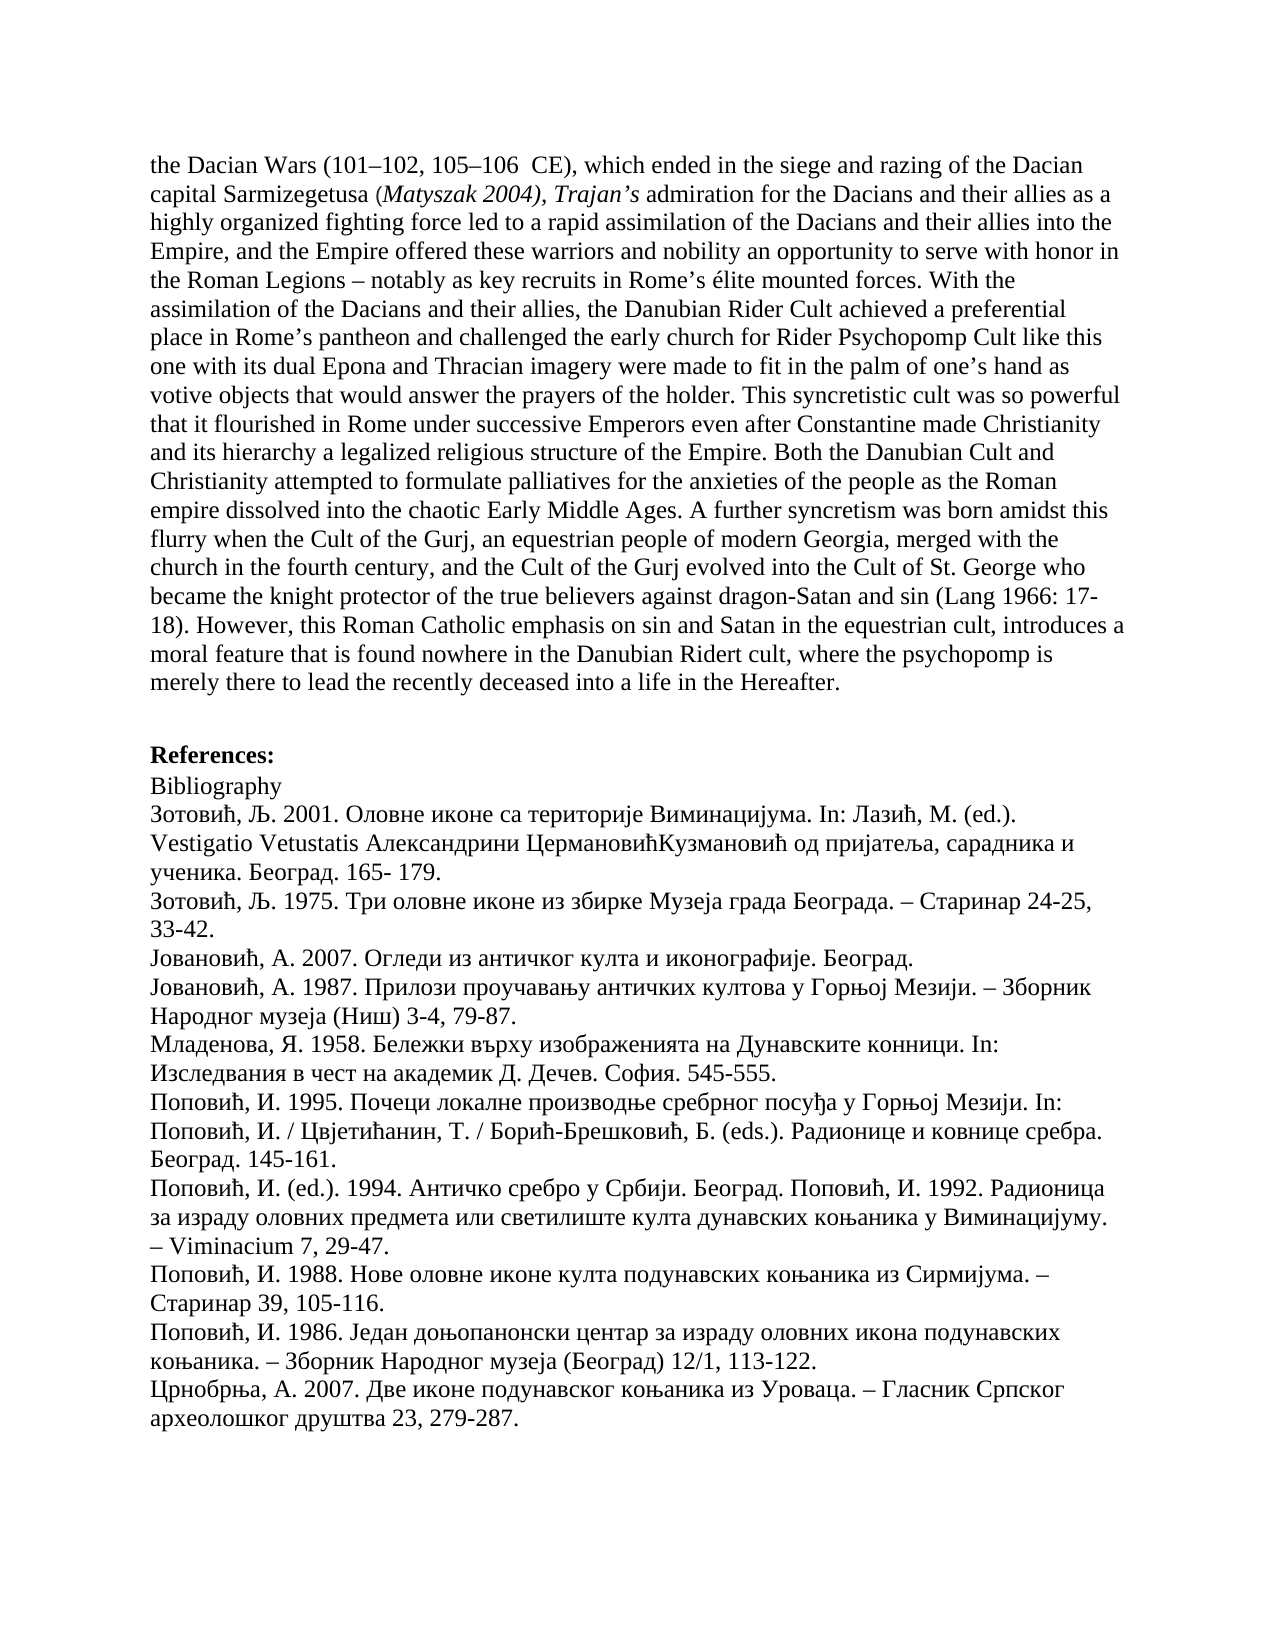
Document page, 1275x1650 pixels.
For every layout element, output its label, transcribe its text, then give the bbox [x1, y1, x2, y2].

text Mладенова, Я. 1958. Бележки върху изображенията на Дунавските конници. In: Изcледвания в чест на академик Д. Дечев. София. 545-555. [150, 1029, 1125, 1087]
text References: [150, 740, 1125, 768]
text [150, 150, 1125, 696]
text Зотовић, Љ. 2001. Оловне иконе са територије Виминацијума. In: Лазић, М. (ed.). Vestigatio Vetustatis Александрини ЦермановићКузмановић од пријатеља, сарадника и ученика. Београд. 165- 179. [150, 799, 1125, 886]
text Jовановић, A. 1987. Прилози проучавању античких култова у Горњој Мезији. – Зборник Народног музеја (Ниш) 3-4, 79-87. [150, 972, 1125, 1029]
text Поповић, И. 1988. Нове оловне иконе култа подунавских коњаника из Сирмијума. – Старинар 39, 105-116. [150, 1259, 1125, 1317]
text Поповић, И. (ed.). 1994. Античко сребро у Србији. Београд. Поповић, И. 1992. Радионица за израду оловних предмета или светилиште култа дунавских коњаника у Виминацијуму. – Viminacium 7, 29-47. [150, 1173, 1125, 1259]
text Поповић, И. 1986. Један доњопанонски центар за израду оловних икона подунавских коњаника. – Зборник Народног музеја (Београд) 12/1, 113-122. [150, 1317, 1125, 1374]
text Bibliography [150, 771, 1125, 799]
text Зотовић, Љ. 1975. Три оловне иконе из збирке Музеја града Београда. – Старинар 24-25, 33-42. [150, 886, 1125, 943]
text Поповић, И. 1995. Почеци локалне производње сребрног посуђа у Горњој Мезији. In: Поповић, И. / Цвјетићанин, Т. / Борић-Брешковић, Б. (eds.). Радионице и ковнице сребра. Београд. 145-161. [150, 1087, 1125, 1173]
text Црнобрња, A. 2007. Две иконе подунавског коњаника из Уроваца. – Гласник Српског археолошког друштва 23, 279-287. [150, 1374, 1125, 1432]
text Јовановић, A. 2007. Огледи из античког култа и иконографије. Београд. [150, 943, 1125, 972]
